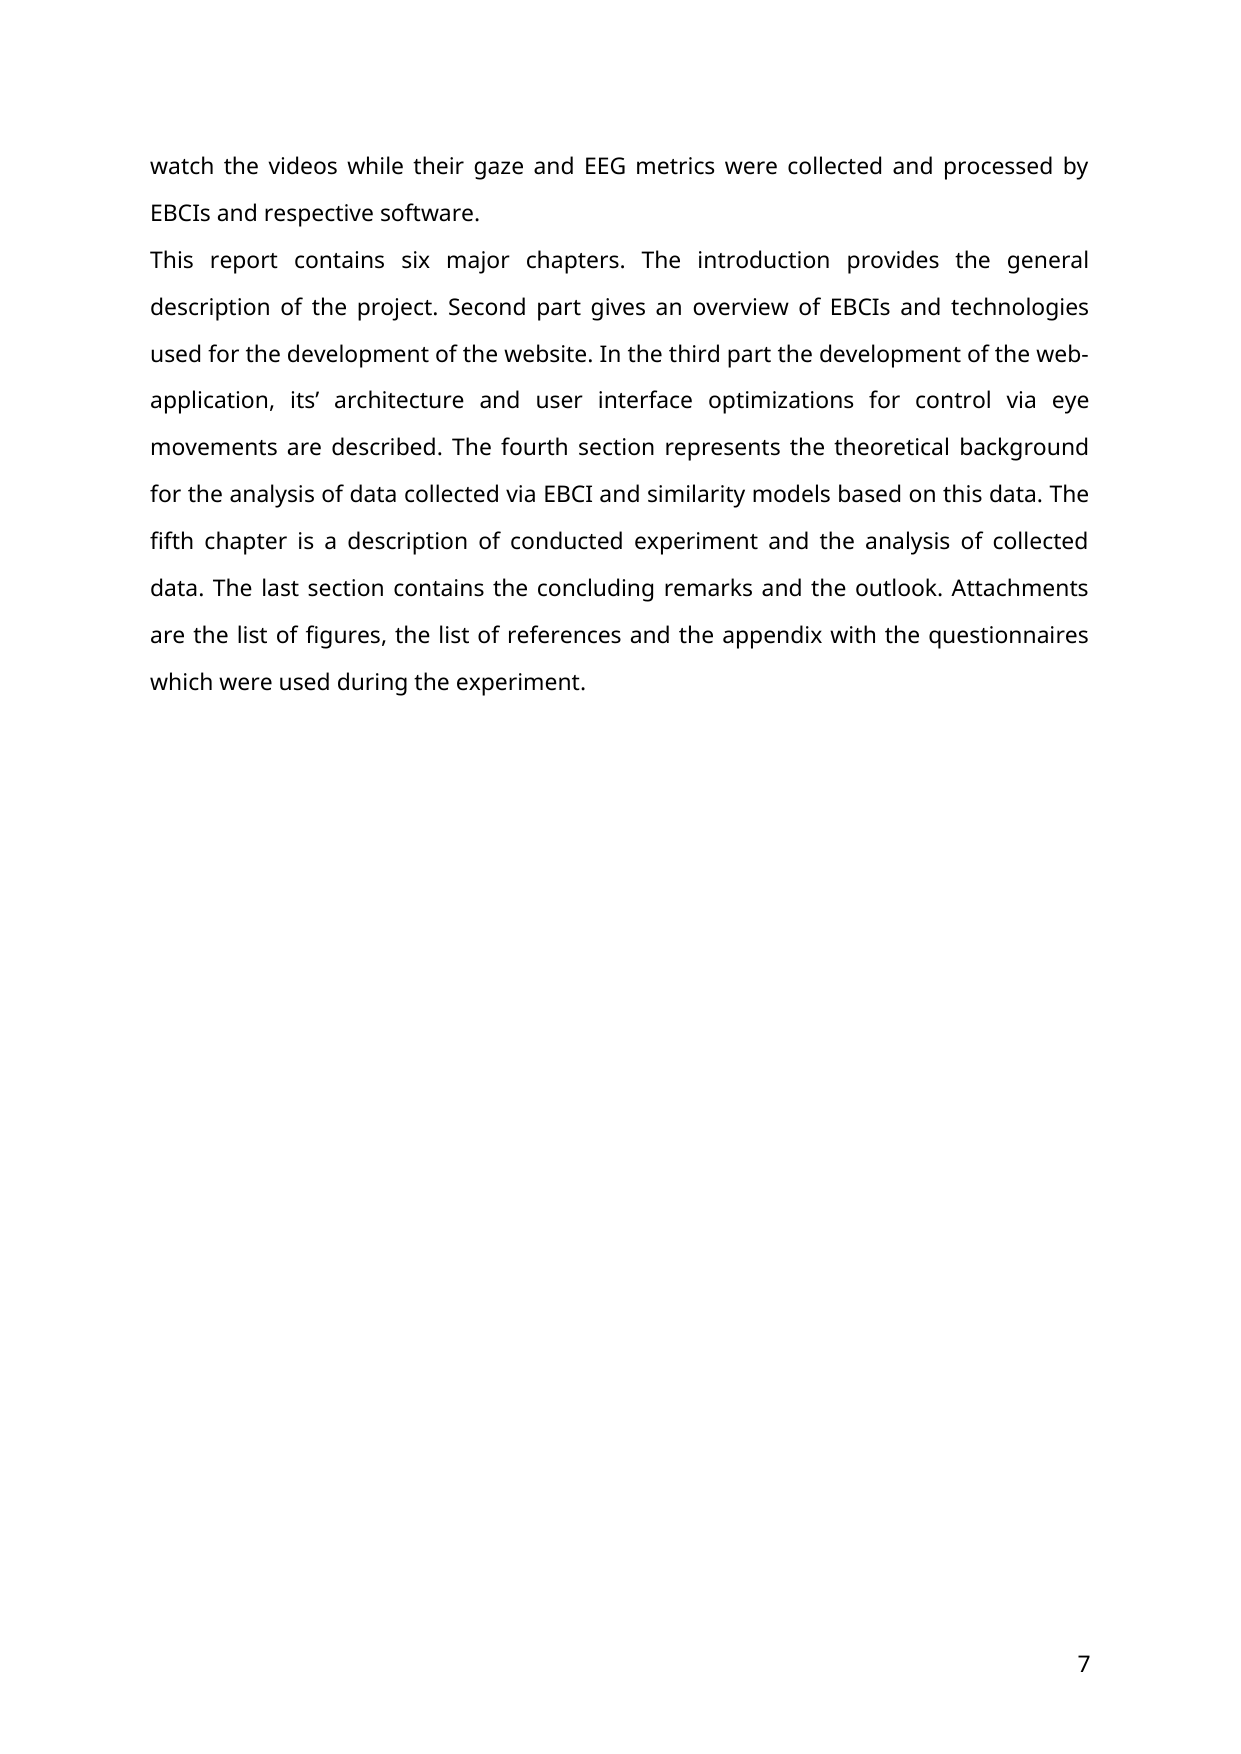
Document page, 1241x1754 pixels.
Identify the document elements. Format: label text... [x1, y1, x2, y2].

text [150, 150, 1090, 228]
text This report contains six major chapters. The introduction provides the general description of the project. Second part gives an overview of EBCIs and technologies used for the development of the website. In the third part the development of the web-application, its’ architecture and user interface optimizations for control via eye movements are described. The fourth section represents the theoretical background for the analysis of data collected via EBCI and similarity models based on this data. The fifth chapter is a description of conducted experiment and the analysis of collected data. The last section contains the concluding remarks and the outlook. Attachments are the list of figures, the list of references and the appendix with the questionnaires which were used during the experiment. [150, 244, 1090, 697]
